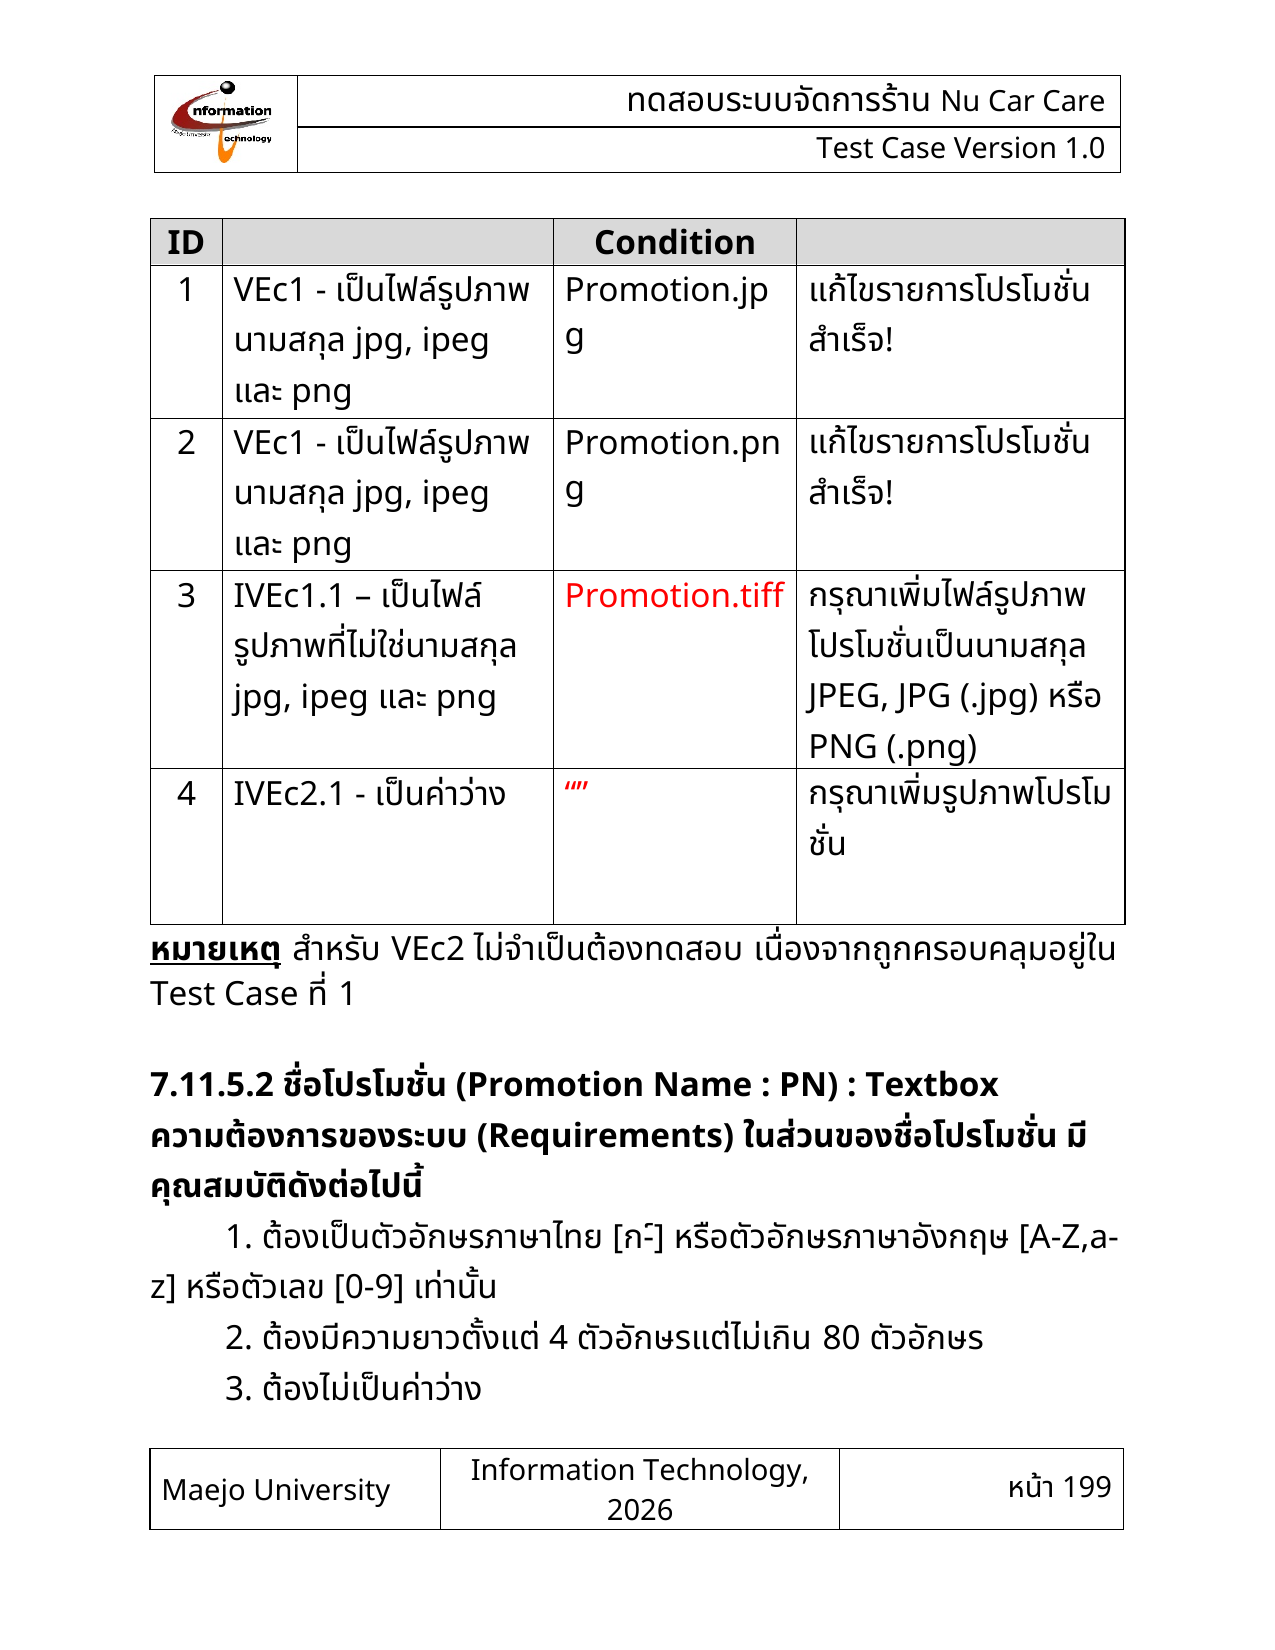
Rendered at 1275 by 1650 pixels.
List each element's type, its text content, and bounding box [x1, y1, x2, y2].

text 7.11.5.2 ชื่อโปรโมชั่น (Promotion Name : PN) : Textbox [150, 1061, 1125, 1112]
text หมายเหตุ สำหรับ VEc2 ไม่จำเป็นต้องทดสอบ เนื่องจากถูกครอบคลุมอยู่ใน Test Case ที่ 1 [150, 925, 1125, 1016]
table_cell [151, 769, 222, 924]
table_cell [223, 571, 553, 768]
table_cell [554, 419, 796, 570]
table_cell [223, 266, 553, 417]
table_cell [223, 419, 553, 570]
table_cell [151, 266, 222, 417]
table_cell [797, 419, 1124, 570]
text 3. ต้องไม่เป็นค่าว่าง [150, 1364, 1125, 1415]
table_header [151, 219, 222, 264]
text ความต้องการของระบบ (Requirements) ในส่วนของชื่อโปรโมชั่น มีคุณสมบัติดังต่อไปนี้ [150, 1112, 1125, 1213]
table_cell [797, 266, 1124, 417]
text 1. ต้องเป็นตัวอักษรภาษาไทย [ก-์] หรือตัวอักษรภาษาอังกฤษ [A-Z,a-z] หรือตัวเลข [0-9] เท่านั้น [150, 1213, 1125, 1314]
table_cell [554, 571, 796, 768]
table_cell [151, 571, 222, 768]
text 2. ต้องมีความยาวตั้งแต่ 4 ตัวอักษรแต่ไม่เกิน 80 ตัวอักษร [150, 1314, 1125, 1364]
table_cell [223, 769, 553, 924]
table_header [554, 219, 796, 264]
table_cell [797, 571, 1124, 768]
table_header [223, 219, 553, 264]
picture [170, 81, 272, 163]
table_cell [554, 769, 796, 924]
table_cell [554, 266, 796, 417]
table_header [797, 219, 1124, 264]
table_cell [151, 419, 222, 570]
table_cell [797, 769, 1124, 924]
